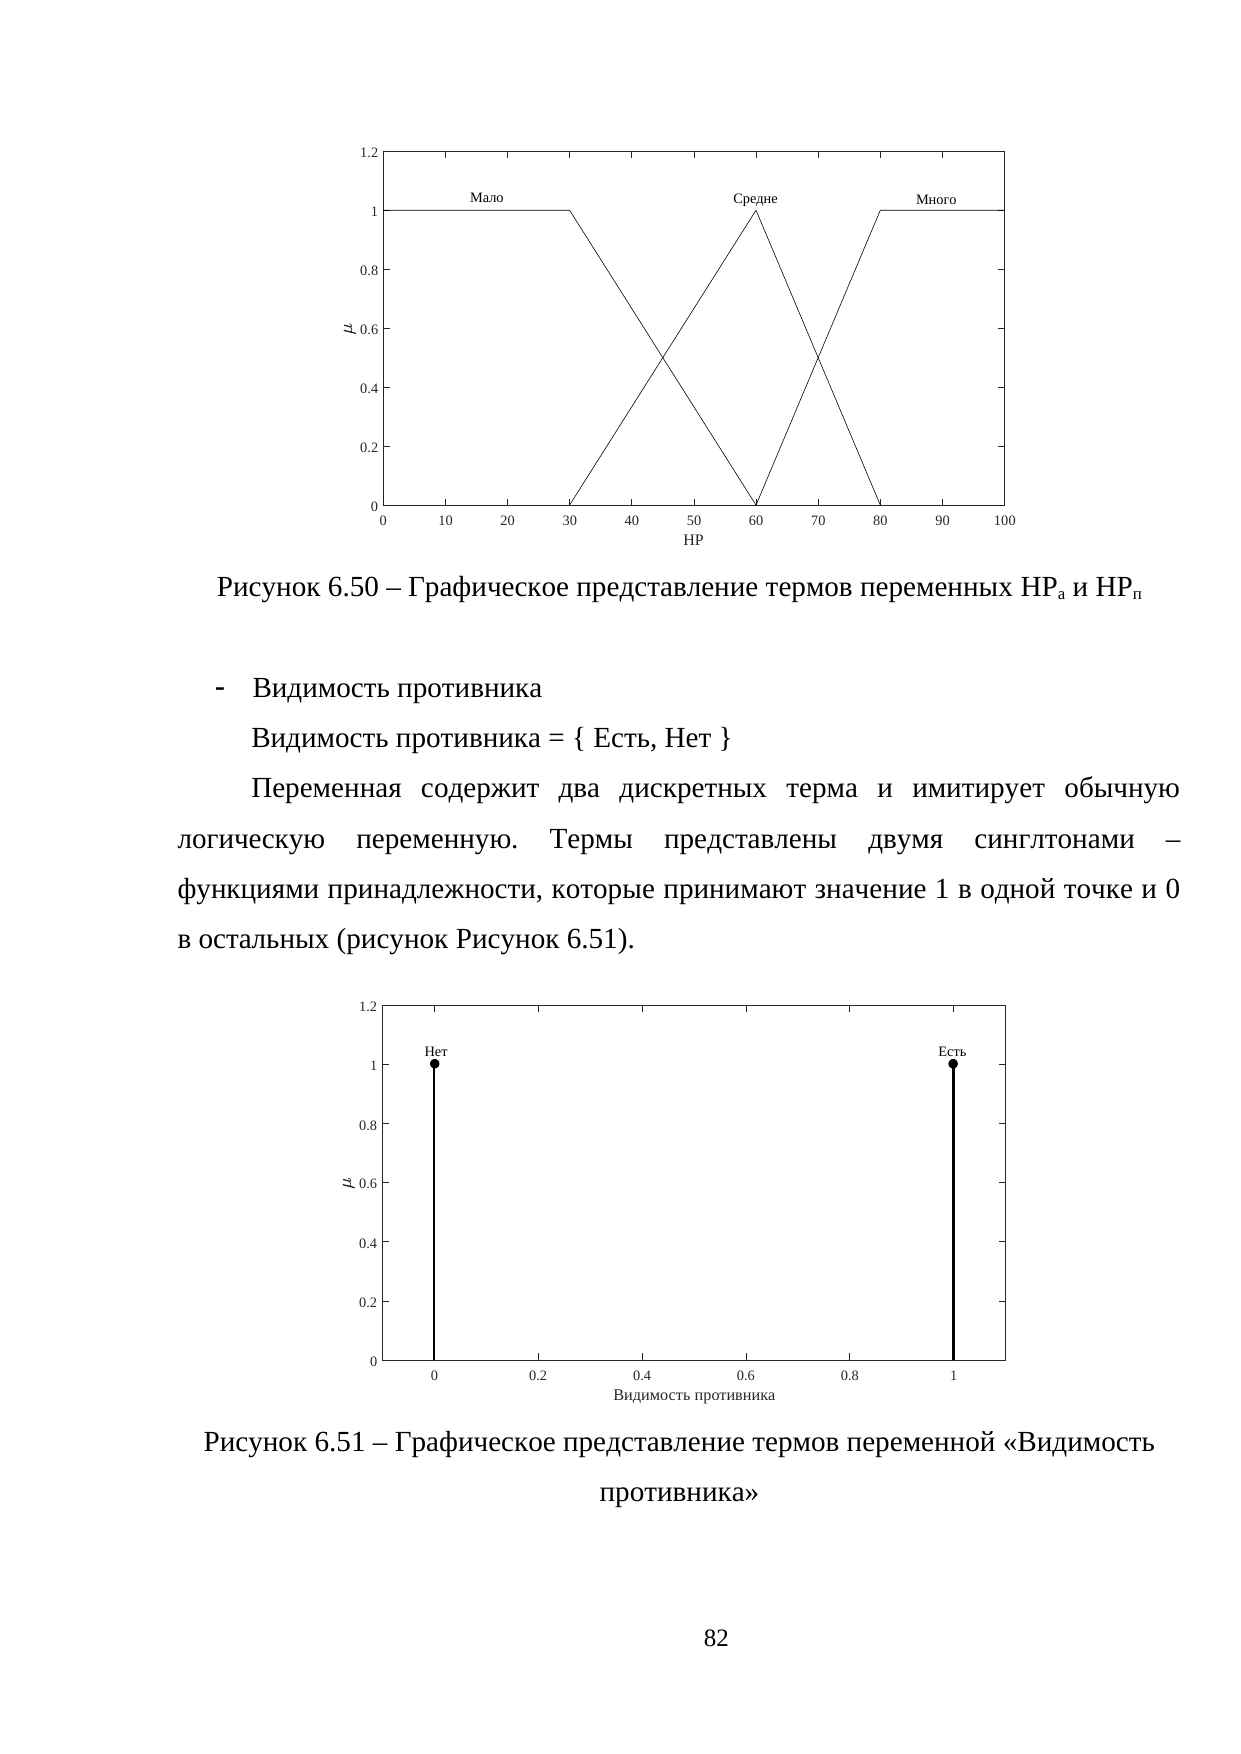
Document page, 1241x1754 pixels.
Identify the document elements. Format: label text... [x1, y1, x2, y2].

text Видимость противника = { Есть, Нет } [177, 720, 1181, 754]
subtitle Видимость противника [215, 670, 1181, 703]
